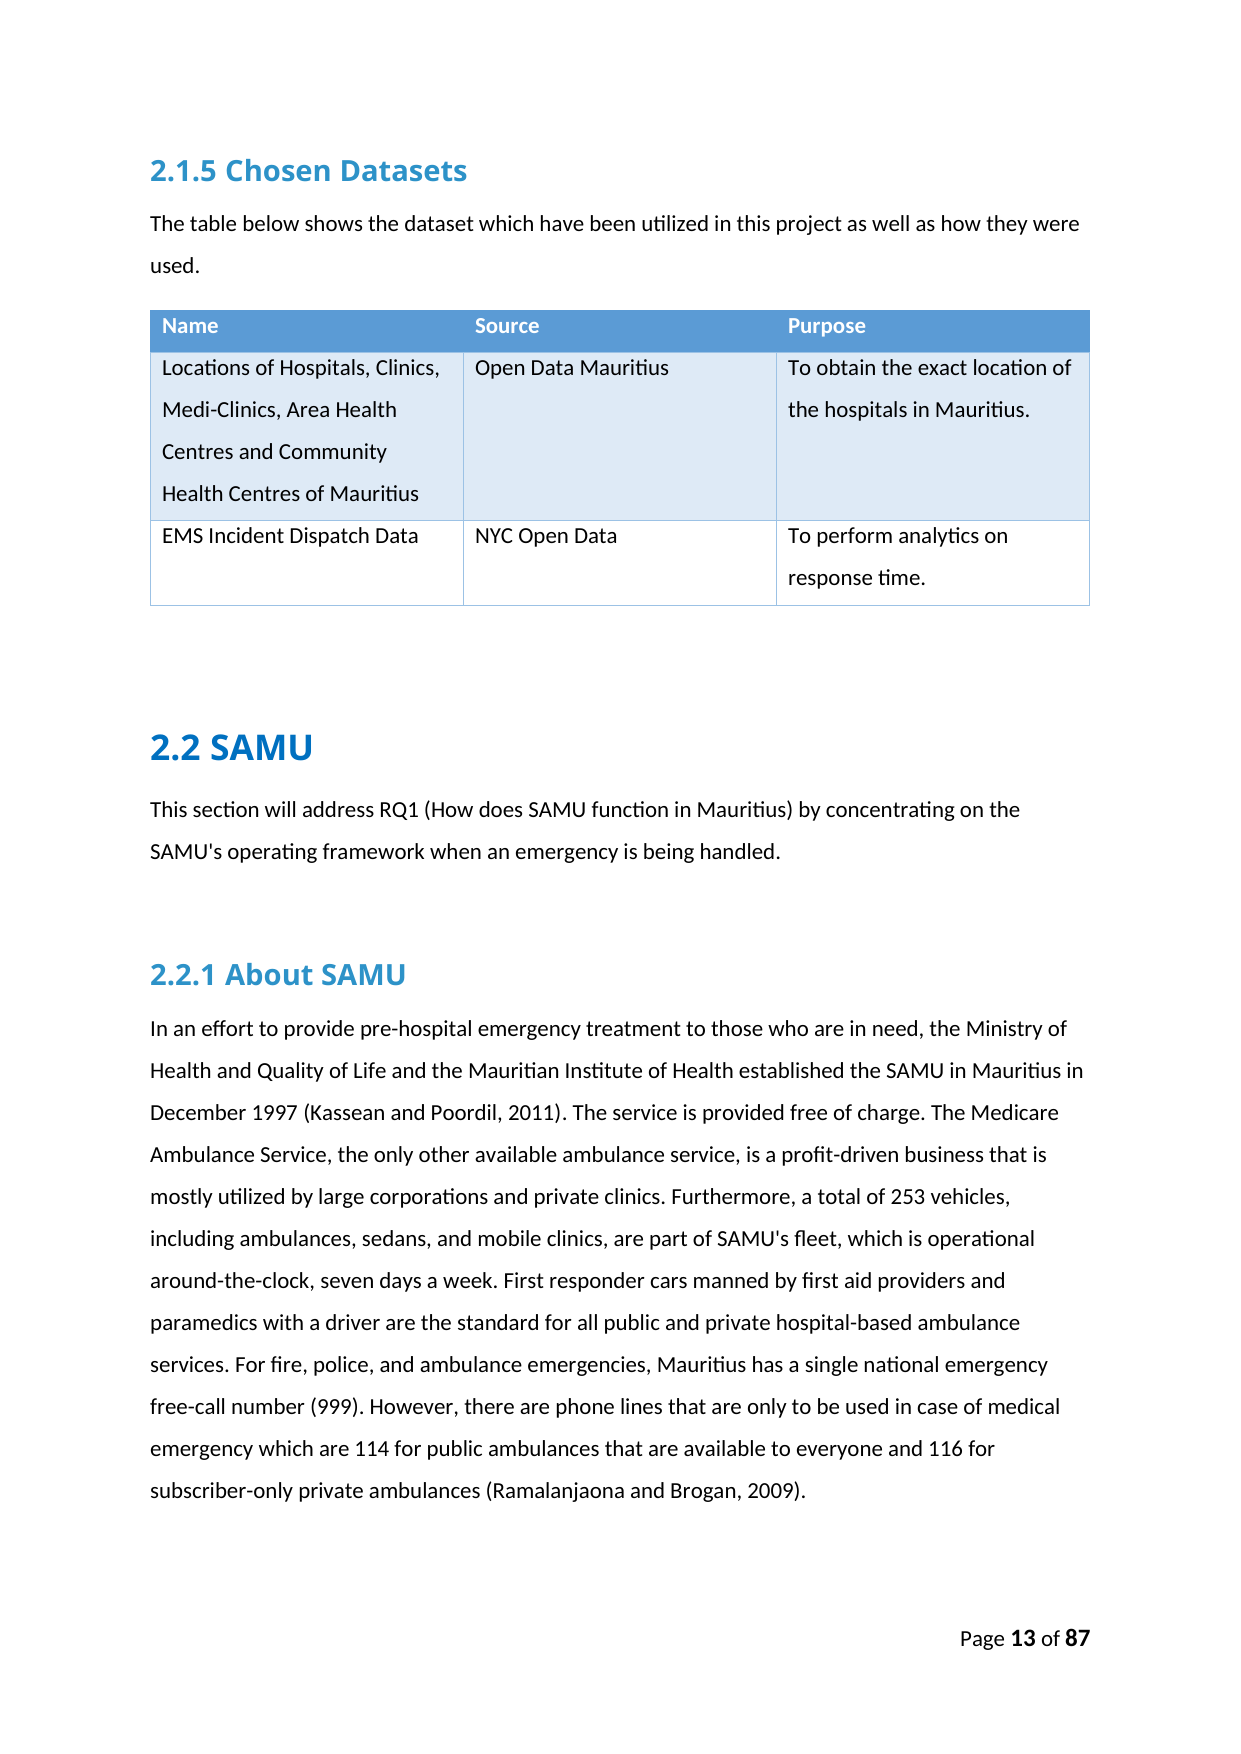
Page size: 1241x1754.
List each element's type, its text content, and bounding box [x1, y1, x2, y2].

table_header Purpose [777, 311, 1089, 352]
table_header Source [464, 311, 776, 352]
text This section will address RQ1 (How does SAMU function in Mauritius) by concentrating on the SAMU's operating framework when an emergency is being handled. [150, 795, 1090, 865]
subtitle About SAMU [150, 954, 1090, 994]
table_cell To perform analytics on response time. [777, 521, 1089, 604]
table_cell Locations of Hospitals, Clinics, Medi-Clinics, Area Health Centres and Community Health Centres of Mauritius [151, 353, 463, 520]
subtitle SAMU [150, 723, 1090, 771]
table_header Name [151, 311, 463, 352]
table_cell NYC Open Data [464, 521, 776, 604]
table_cell Open Data Mauritius [464, 353, 776, 520]
table_cell To obtain the exact location of the hospitals in Mauritius. [777, 353, 1089, 520]
subtitle Chosen Datasets [150, 150, 1090, 190]
table_cell EMS Incident Dispatch Data [151, 521, 463, 604]
text In an effort to provide pre-hospital emergency treatment to those who are in need, the Ministry of Health and Quality of Life and the Mauritian Institute of Health established the SAMU in Mauritius in December 1997 (Kassean and Poordil, 2011). The service is provided free of charge. The Medicare Ambulance Service, the only other available ambulance service, is a profit-driven business that is mostly utilized by large corporations and private clinics. Furthermore, a total of 253 vehicles, including ambulances, sedans, and mobile clinics, are part of SAMU's fleet, which is operational around-the-clock, seven days a week. First responder cars manned by first aid providers and paramedics with a driver are the standard for all public and private hospital-based ambulance services. For fire, police, and ambulance emergencies, Mauritius has a single national emergency free-call number (999). However, there are phone lines that are only to be used in case of medical emergency which are 114 for public ambulances that are available to everyone and 116 for subscriber-only private ambulances (Ramalanjaona and Brogan, 2009). [150, 1014, 1090, 1504]
text The table below shows the dataset which have been utilized in this project as well as how they were used. [150, 209, 1090, 279]
